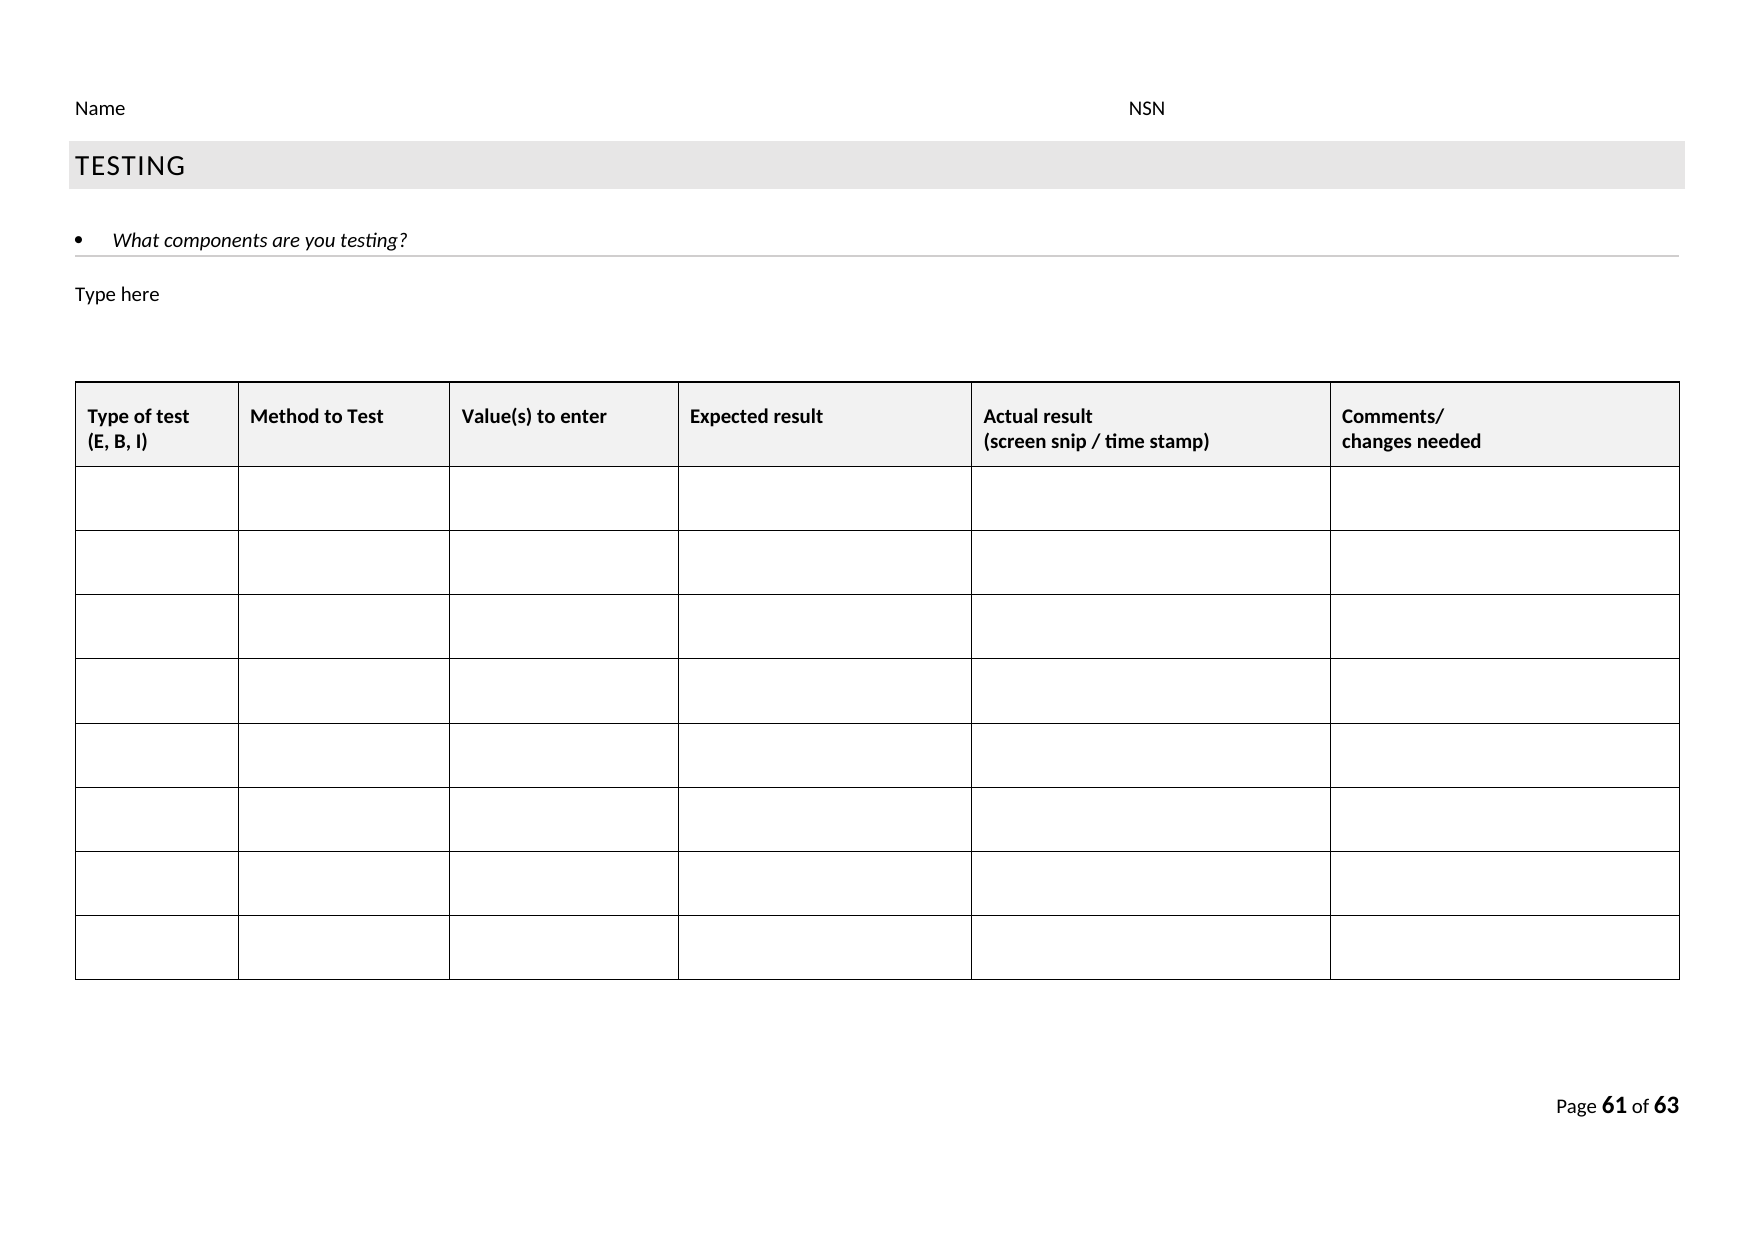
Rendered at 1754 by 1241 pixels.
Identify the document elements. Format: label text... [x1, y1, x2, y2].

table_cell [972, 724, 1330, 787]
table_cell [1331, 531, 1679, 594]
table_header Type of test (E, B, I) [76, 383, 238, 466]
table_cell [1331, 916, 1679, 979]
table_cell [450, 531, 678, 594]
table_cell [76, 852, 238, 915]
table_cell [1331, 724, 1679, 787]
table_cell [679, 659, 971, 722]
table_cell [972, 916, 1330, 979]
table_cell [972, 531, 1330, 594]
table_cell [679, 595, 971, 658]
table_cell [679, 788, 971, 851]
table_cell [450, 595, 678, 658]
table_cell [450, 916, 678, 979]
table_cell [239, 724, 449, 787]
table_cell [679, 531, 971, 594]
table_cell [76, 531, 238, 594]
table_cell [972, 659, 1330, 722]
table_header Actual result (screen snip / time stamp) [972, 383, 1330, 466]
table_cell [972, 467, 1330, 530]
table_cell [450, 852, 678, 915]
table_header Expected result [679, 383, 971, 466]
table_cell [76, 916, 238, 979]
table_cell [450, 659, 678, 722]
table_cell [450, 788, 678, 851]
table_cell [1331, 659, 1679, 722]
table_cell [239, 659, 449, 722]
table_cell [76, 788, 238, 851]
table_cell [76, 595, 238, 658]
table_cell [239, 531, 449, 594]
text What components are you testing? [75, 228, 1679, 255]
text Type here [75, 281, 1679, 307]
table_header Value(s) to enter [450, 383, 678, 466]
table_cell [679, 916, 971, 979]
table_cell [450, 724, 678, 787]
table_header Comments/ changes needed [1331, 383, 1679, 466]
table_cell [239, 788, 449, 851]
table_cell [450, 467, 678, 530]
table_cell [679, 852, 971, 915]
table_cell [972, 852, 1330, 915]
table_cell [239, 595, 449, 658]
table_cell [76, 467, 238, 530]
table_cell [1331, 852, 1679, 915]
table_cell [76, 659, 238, 722]
table_header Method to Test [239, 383, 449, 466]
table_cell [679, 724, 971, 787]
table_cell [76, 724, 238, 787]
table_cell [239, 467, 449, 530]
subtitle Testing [75, 147, 1679, 183]
table_cell [972, 788, 1330, 851]
table_cell [239, 916, 449, 979]
table_cell [972, 595, 1330, 658]
table_cell [1331, 595, 1679, 658]
table_cell [1331, 788, 1679, 851]
table_cell [1331, 467, 1679, 530]
table_cell [239, 852, 449, 915]
table_cell [679, 467, 971, 530]
